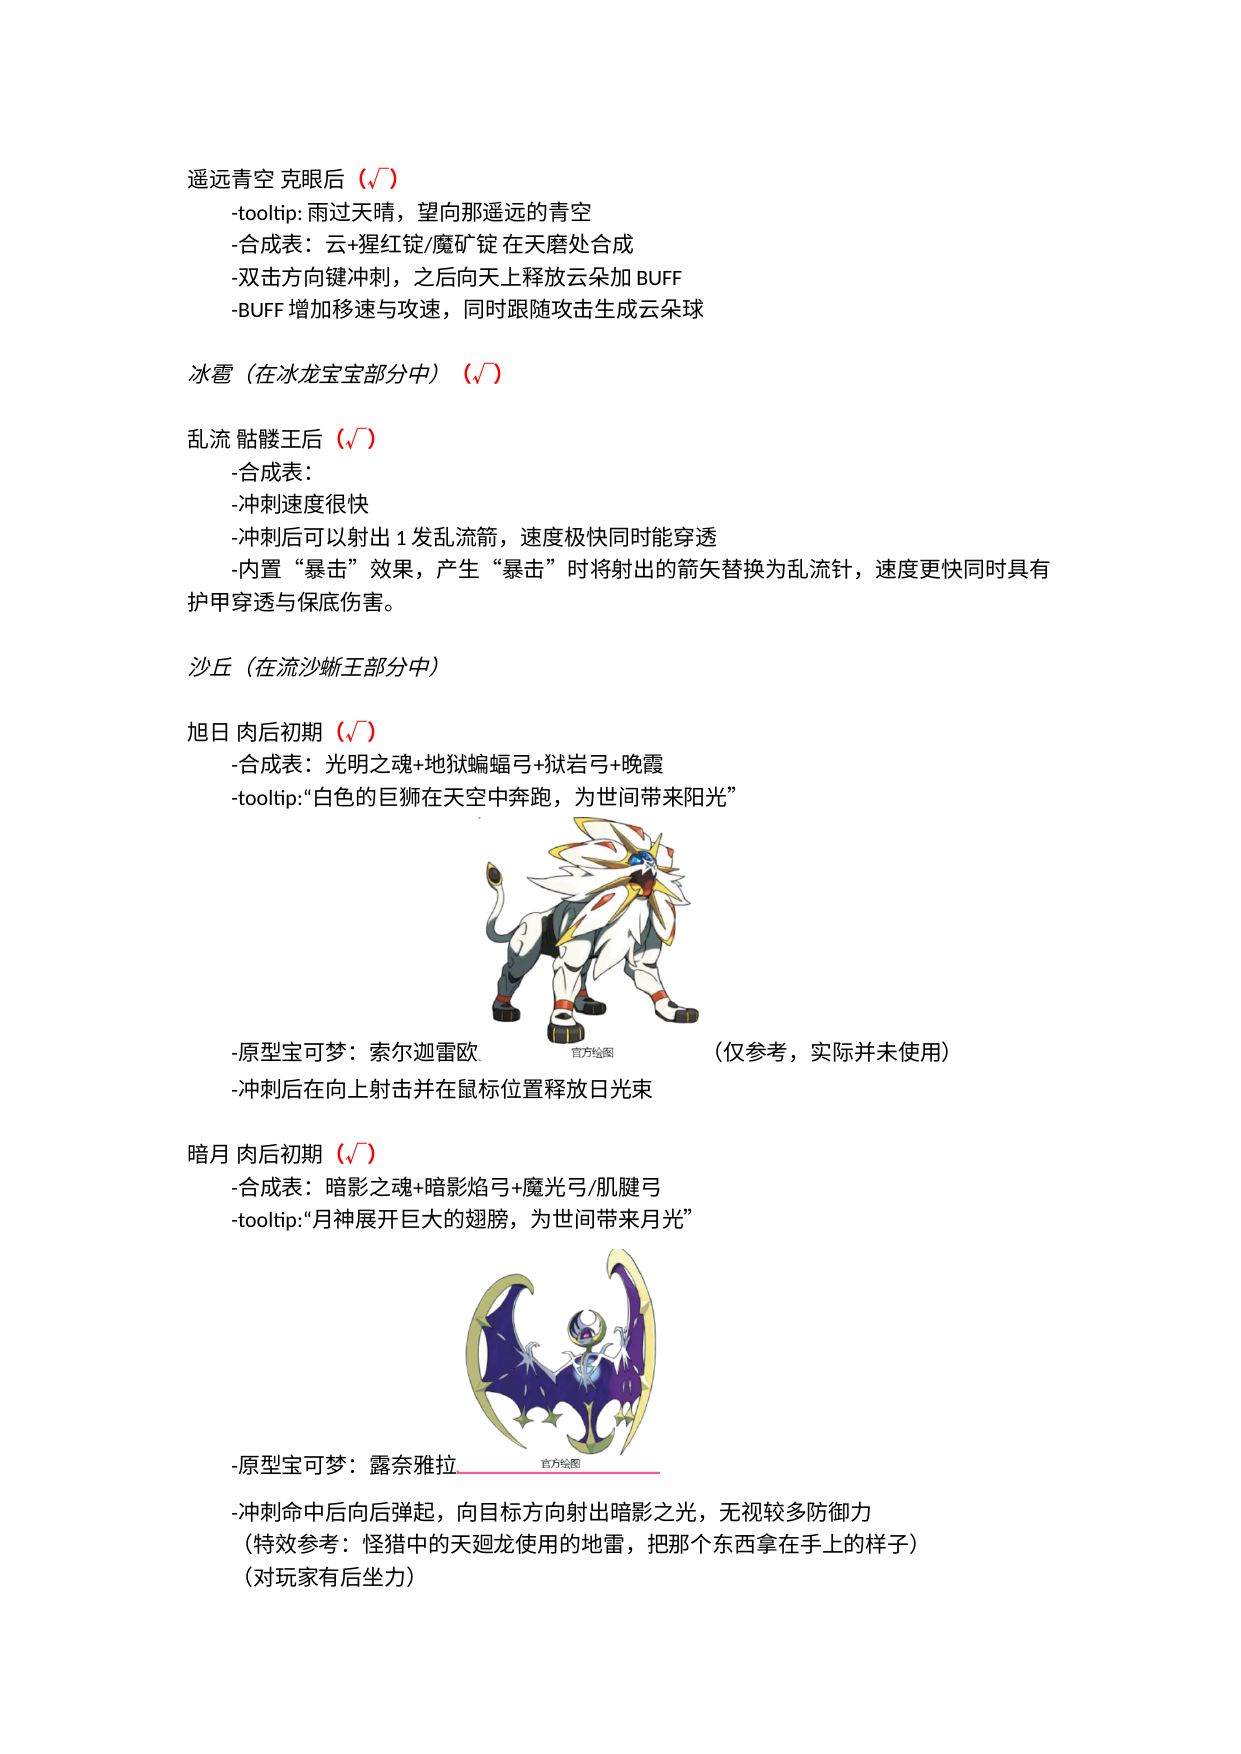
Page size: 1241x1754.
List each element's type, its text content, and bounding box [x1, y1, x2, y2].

text 旭日 肉后初期（√） [187, 714, 1053, 747]
picture [456, 1249, 660, 1474]
text -BUFF增加移速与攻速，同时跟随攻击生成云朵球 [187, 292, 1053, 324]
text -合成表：光明之魂+地狱蝙蝠弓+狱岩弓+晚霞 [187, 747, 1053, 779]
text -内置“暴击”效果，产生“暴击”时将射出的箭矢替换为乱流针，速度更快同时具有护甲穿透与保底伤害。 [187, 552, 1053, 617]
text -冲刺后在向上射击并在鼠标位置释放日光束 [187, 1072, 1053, 1104]
text 沙丘（在流沙蜥王部分中） [187, 649, 1053, 682]
text -tooltip: 雨过天晴，望向那遥远的青空 [187, 194, 1053, 227]
text -原型宝可梦：露奈雅拉 [187, 1234, 1053, 1494]
text 乱流 骷髅王后（√） [187, 422, 1053, 454]
text 暗月 肉后初期（√） [187, 1137, 1053, 1169]
text -合成表：云+猩红锭/魔矿锭 在天磨处合成 [187, 227, 1053, 259]
text 冰雹（在冰龙宝宝部分中）（√） [187, 357, 1053, 389]
text -原型宝可梦：索尔迦雷欧（仅参考，实际并未使用） [187, 812, 1053, 1072]
text -tooltip:“月神展开巨大的翅膀，为世间带来月光” [187, 1202, 1053, 1234]
text -双击方向键冲刺，之后向天上释放云朵加BUFF [187, 259, 1053, 292]
text 遥远青空 克眼后（√） [187, 162, 1053, 194]
text （对玩家有后坐力） [187, 1559, 1053, 1592]
text （特效参考：怪猎中的天廻龙使用的地雷，把那个东西拿在手上的样子） [187, 1527, 1053, 1559]
text -冲刺命中后向后弹起，向目标方向射出暗影之光，无视较多防御力 [187, 1494, 1053, 1527]
text -合成表： [187, 454, 1053, 487]
text -tooltip:“白色的巨狮在天空中奔跑，为世间带来阳光” [187, 779, 1053, 812]
text -冲刺后可以射出1发乱流箭，速度极快同时能穿透 [187, 519, 1053, 552]
picture [478, 817, 701, 1061]
text -冲刺速度很快 [187, 487, 1053, 519]
text -合成表：暗影之魂+暗影焰弓+魔光弓/肌腱弓 [187, 1169, 1053, 1202]
